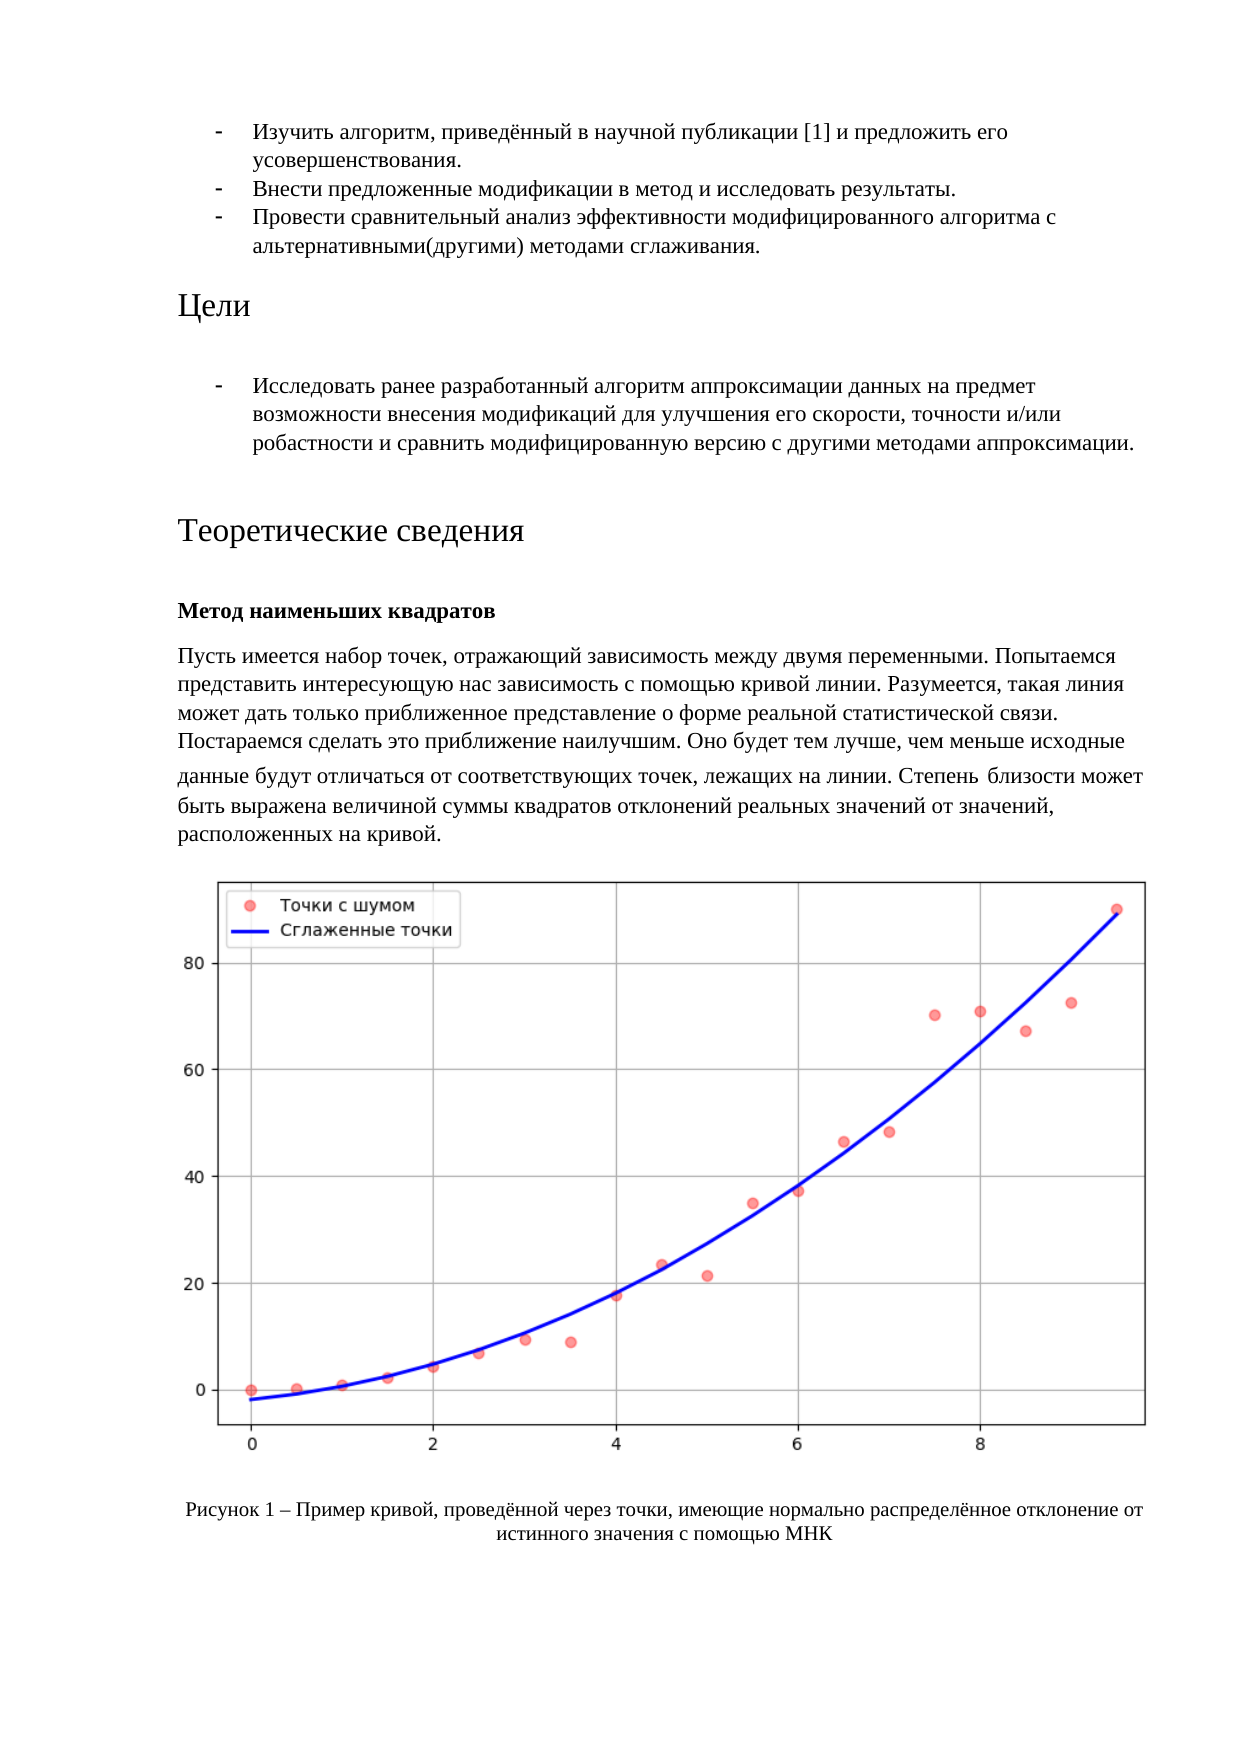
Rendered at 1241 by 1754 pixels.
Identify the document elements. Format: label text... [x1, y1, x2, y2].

list Исследовать ранее разработанный алгоритм аппроксимации данных на предмет возможности внесения модификаций для улучшения его скорости, точности и/или робастности и сравнить модифицированную версию с другими методами аппроксимации. [215, 372, 1152, 455]
subtitle Теоретические сведения [177, 511, 1152, 549]
picture [177, 878, 1152, 1455]
list Провести сравнительный анализ эффективности модифицированного алгоритма с альтернативными(другими) методами сглаживания. [215, 203, 1152, 258]
text Метод наименьших квадратов [177, 597, 1152, 623]
subtitle Цели [177, 285, 1152, 324]
list Изучить алгоритм, приведённый в научной публикации [1] и предложить его усовершенствования. [215, 118, 1152, 173]
list Внести предложенные модификации в метод и исследовать результаты. [215, 175, 1152, 201]
text Пусть имеется набор точек, отражающий зависимость между двумя переменными. Попытаемся представить интересующую нас зависимость с помощью кривой линии. Разумеется, такая линия может дать только приближенное представление о форме реальной статистической связи. Постараемся сделать это приближение наилучшим. Оно будет тем лучше, чем меньше исходные данные будут отличаться от соответствующих точек, лежащих на линии. Степень близости может быть выражена величиной суммы квадратов отклонений реальных значений от значений, расположенных на кривой. [177, 642, 1152, 847]
text Рисунок 1 – Пример кривой, проведённой через точки, имеющие нормально распределённое отклонение от истинного значения с помощью МНК [177, 1497, 1152, 1545]
